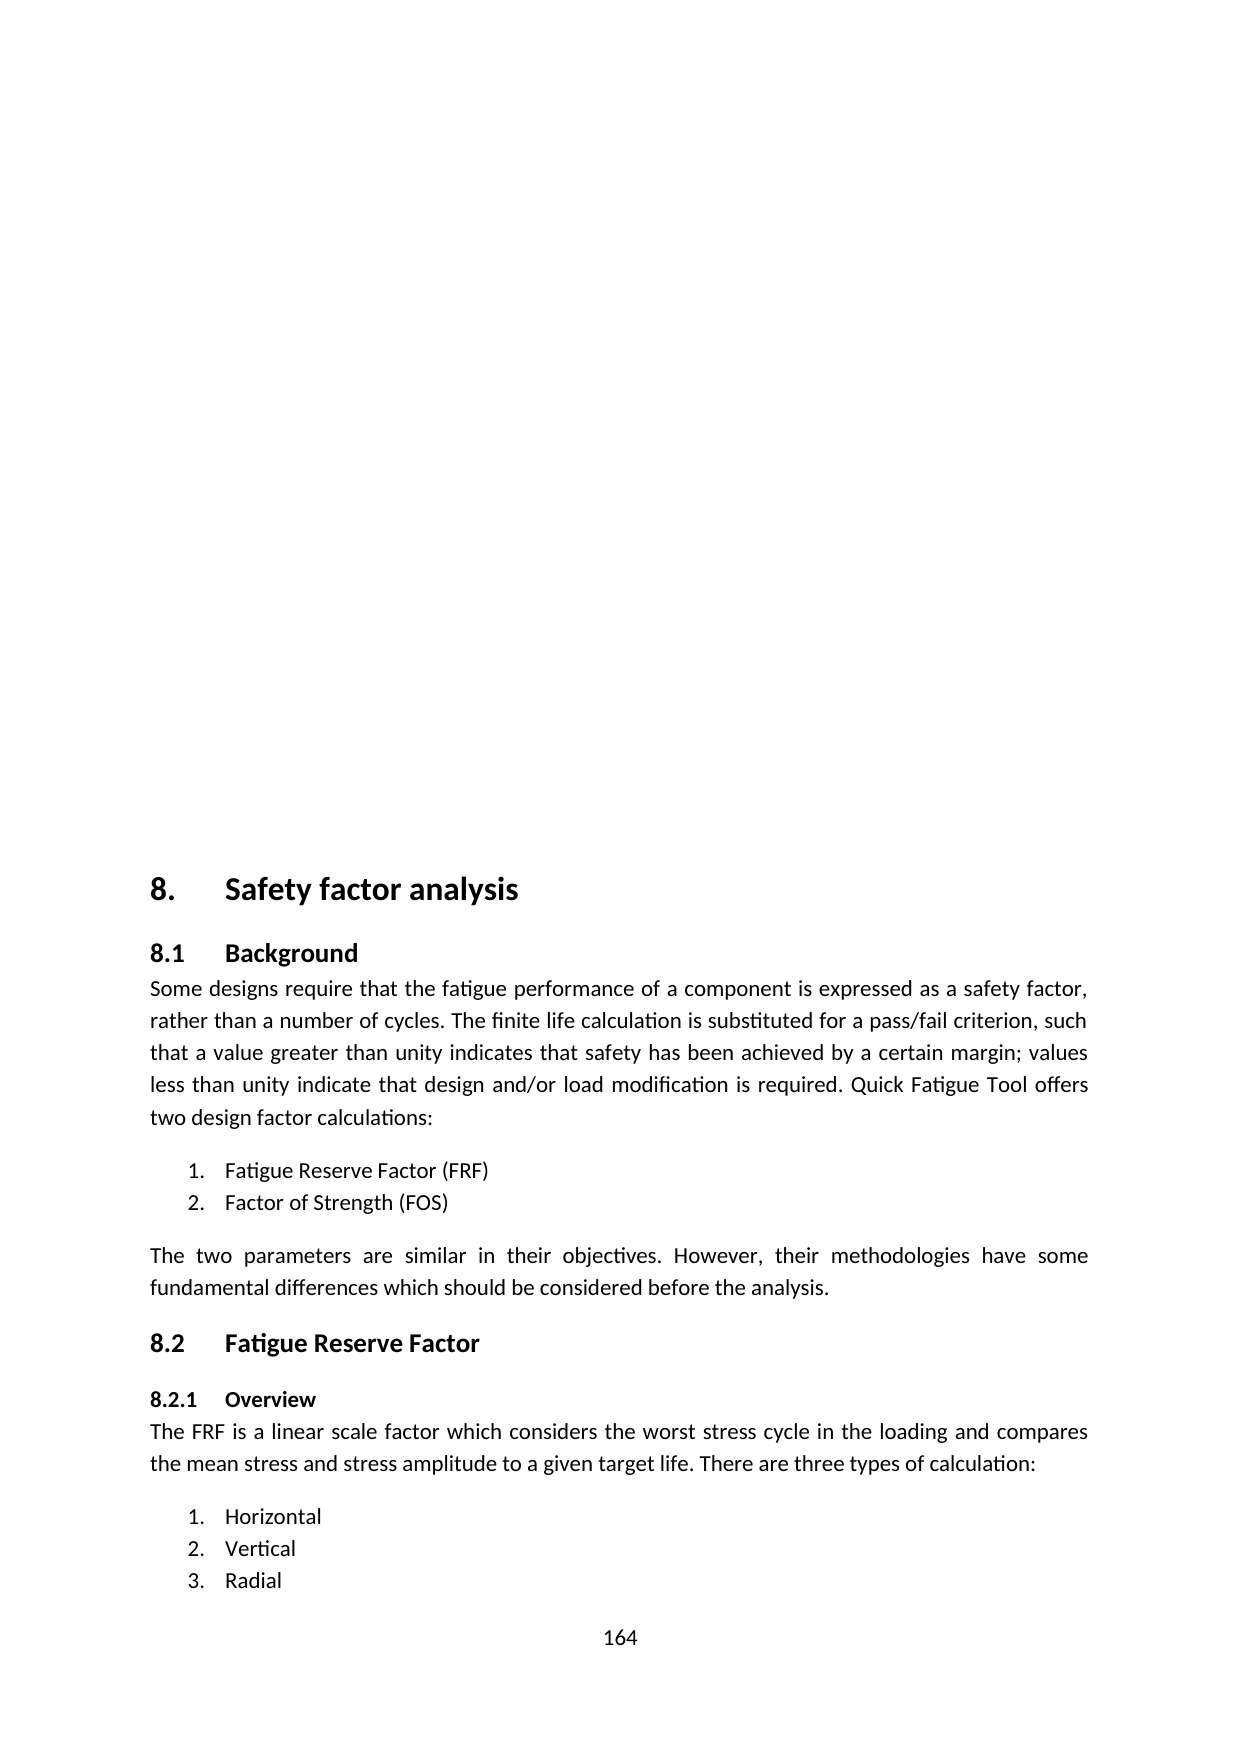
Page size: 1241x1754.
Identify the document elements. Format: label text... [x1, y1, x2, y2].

text Some designs require that the fatigue performance of a component is expressed as a safety factor, rather than a number of cycles. The finite life calculation is substituted for a pass/fail criterion, such that a value greater than unity indicates that safety has been achieved by a certain margin; values less than unity indicate that design and/or load modification is required. Quick Fatigue Tool offers two design factor calculations: [150, 974, 1090, 1131]
list Factor of Strength (FOS) [187, 1188, 1090, 1216]
text The FRF is a linear scale factor which considers the worst stress cycle in the loading and compares the mean stress and stress amplitude to a given target life. There are three types of calculation: [150, 1417, 1090, 1477]
text The two parameters are similar in their objectives. However, their methodologies have some fundamental differences which should be considered before the analysis. [150, 1241, 1090, 1301]
subtitle 8.2.1 Overview [150, 1385, 1090, 1413]
subtitle 8.2 Fatigue Reserve Factor [150, 1326, 1090, 1359]
subtitle 8.1 Background [150, 936, 1090, 969]
list Radial [187, 1567, 1090, 1595]
list Horizontal [187, 1502, 1090, 1530]
list Vertical [187, 1534, 1090, 1562]
list Fatigue Reserve Factor (FRF) [187, 1156, 1090, 1184]
subtitle 8. Safety factor analysis [150, 868, 1090, 909]
